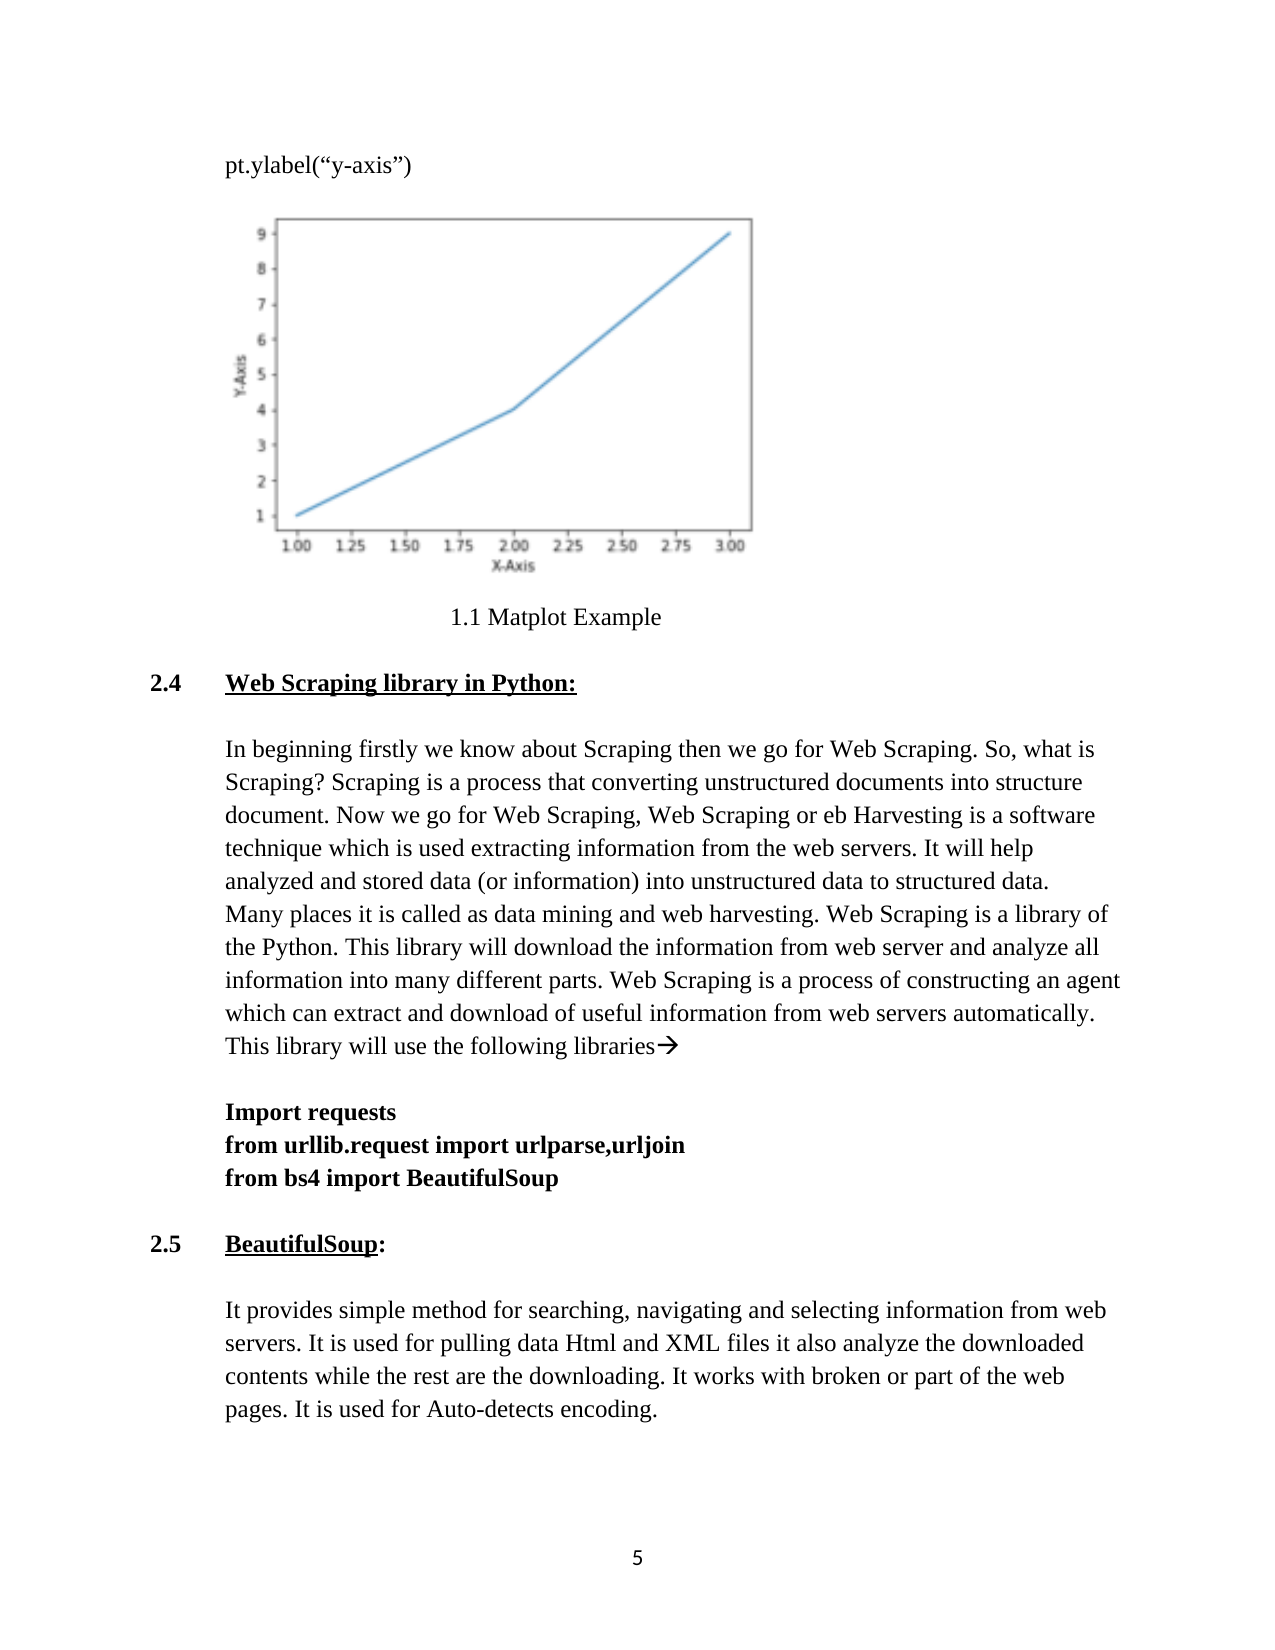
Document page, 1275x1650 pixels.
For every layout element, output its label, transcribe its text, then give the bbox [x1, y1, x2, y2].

text In beginning firstly we know about Scraping then we go for Web Scraping. So, what is Scraping? Scraping is a process that converting unstructured documents into structure document. Now we go for Web Scraping, Web Scraping or eb Harvesting is a software technique which is used extracting information from the web servers. It will help analyzed and stored data (or information) into unstructured data to structured data. [225, 734, 1125, 894]
text pt.ylabel(“y-axis”) [225, 150, 1125, 179]
picture [225, 183, 872, 599]
text It provides simple method for searching, navigating and selecting information from web servers. It is used for pulling data Html and XML files it also analyze the downloaded contents while the rest are the downloading. It works with broken or part of the web pages. It is used for Auto-detects encoding. [225, 1295, 1125, 1423]
text from urllib.request import urlparse,urljoin [225, 1130, 1125, 1159]
text Many places it is called as data mining and web harvesting. Web Scraping is a library of the Python. This library will download the information from web server and analyze all information into many different parts. Web Scraping is a process of constructing an agent which can extract and download of useful information from web servers automatically. [225, 899, 1125, 1027]
text This library will use the following libraries [225, 1031, 1125, 1060]
text 1.1 Matplot Example [225, 602, 1125, 631]
text from bs4 import BeautifulSoup [225, 1163, 1125, 1192]
text 2.4 Web Scraping library in Python: [150, 668, 1125, 697]
text Import requests [225, 1097, 1125, 1126]
text 2.5 BeautifulSoup: [150, 1229, 1125, 1258]
